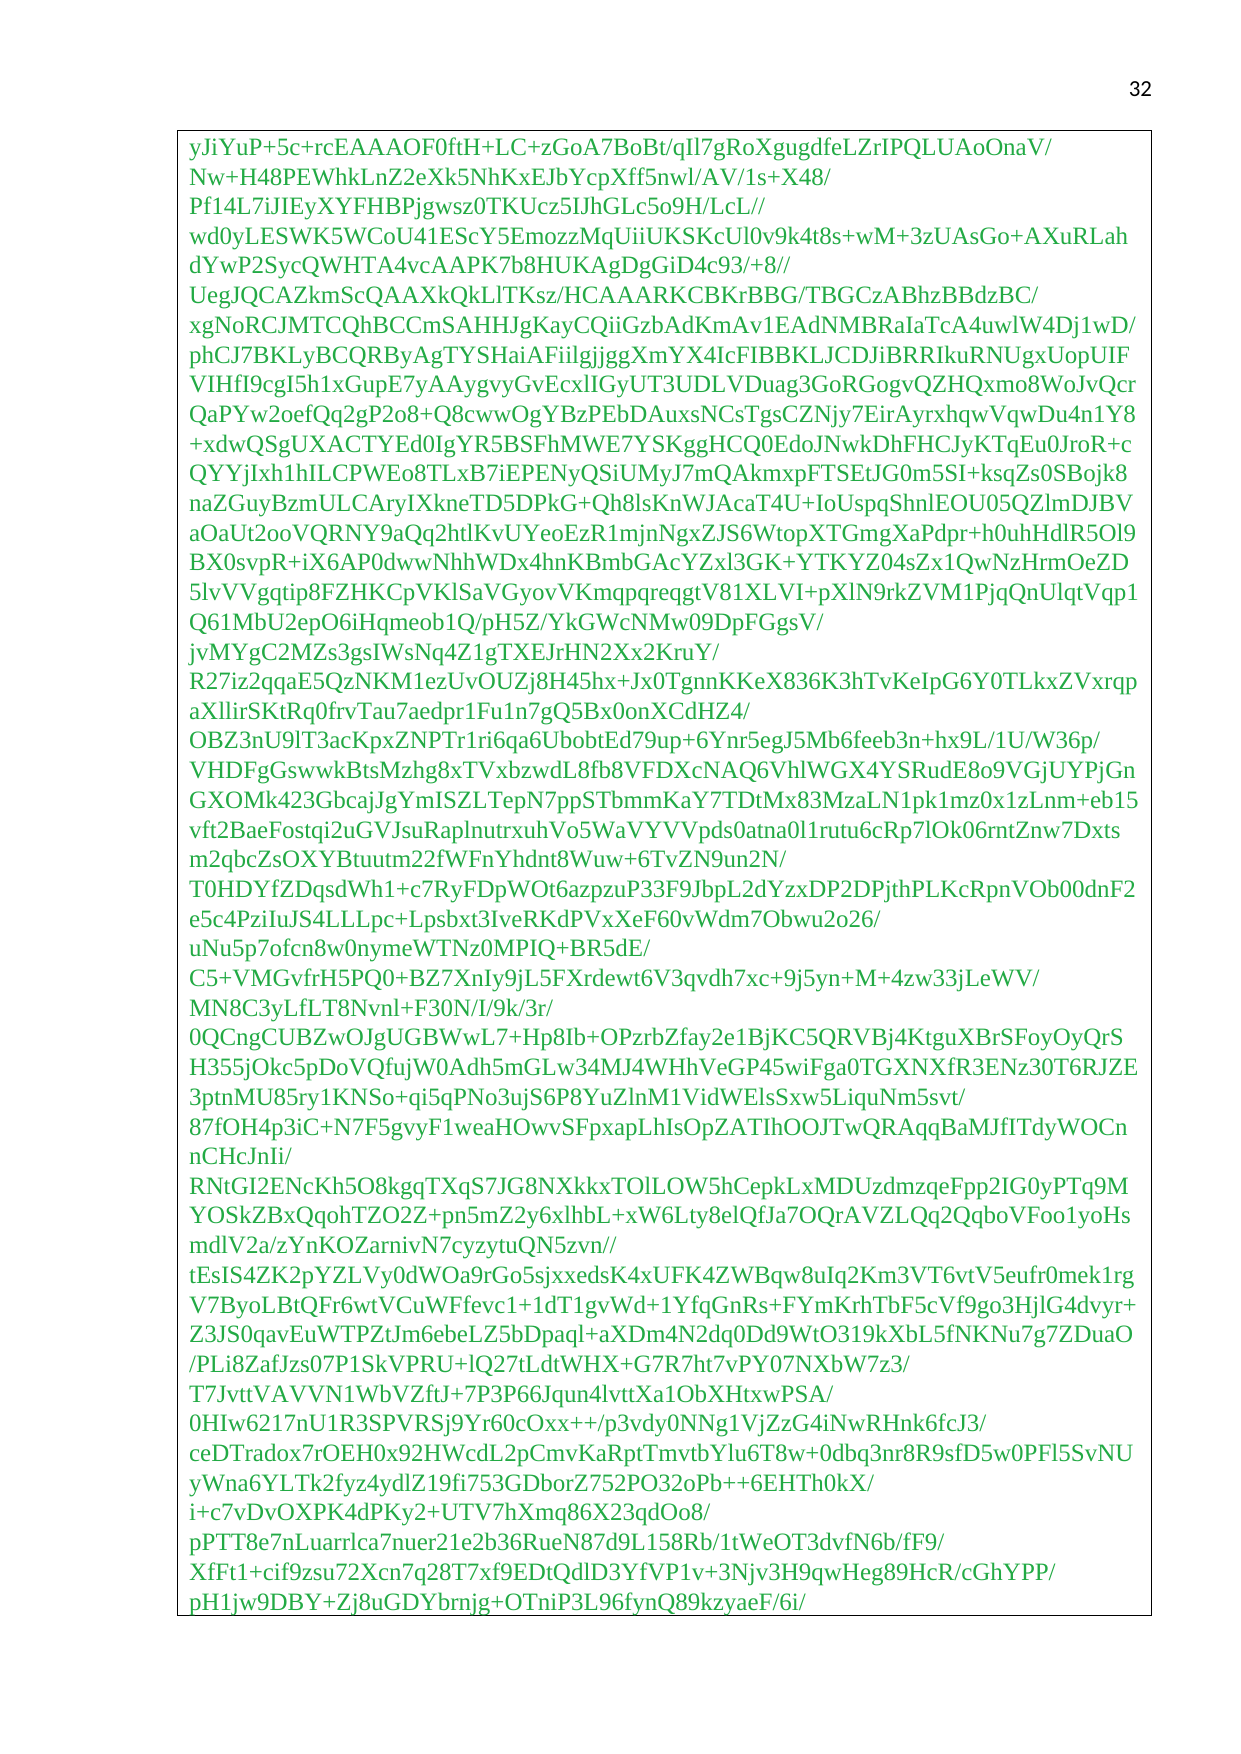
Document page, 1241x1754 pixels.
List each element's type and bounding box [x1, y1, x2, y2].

table_header [178, 131, 1151, 1615]
